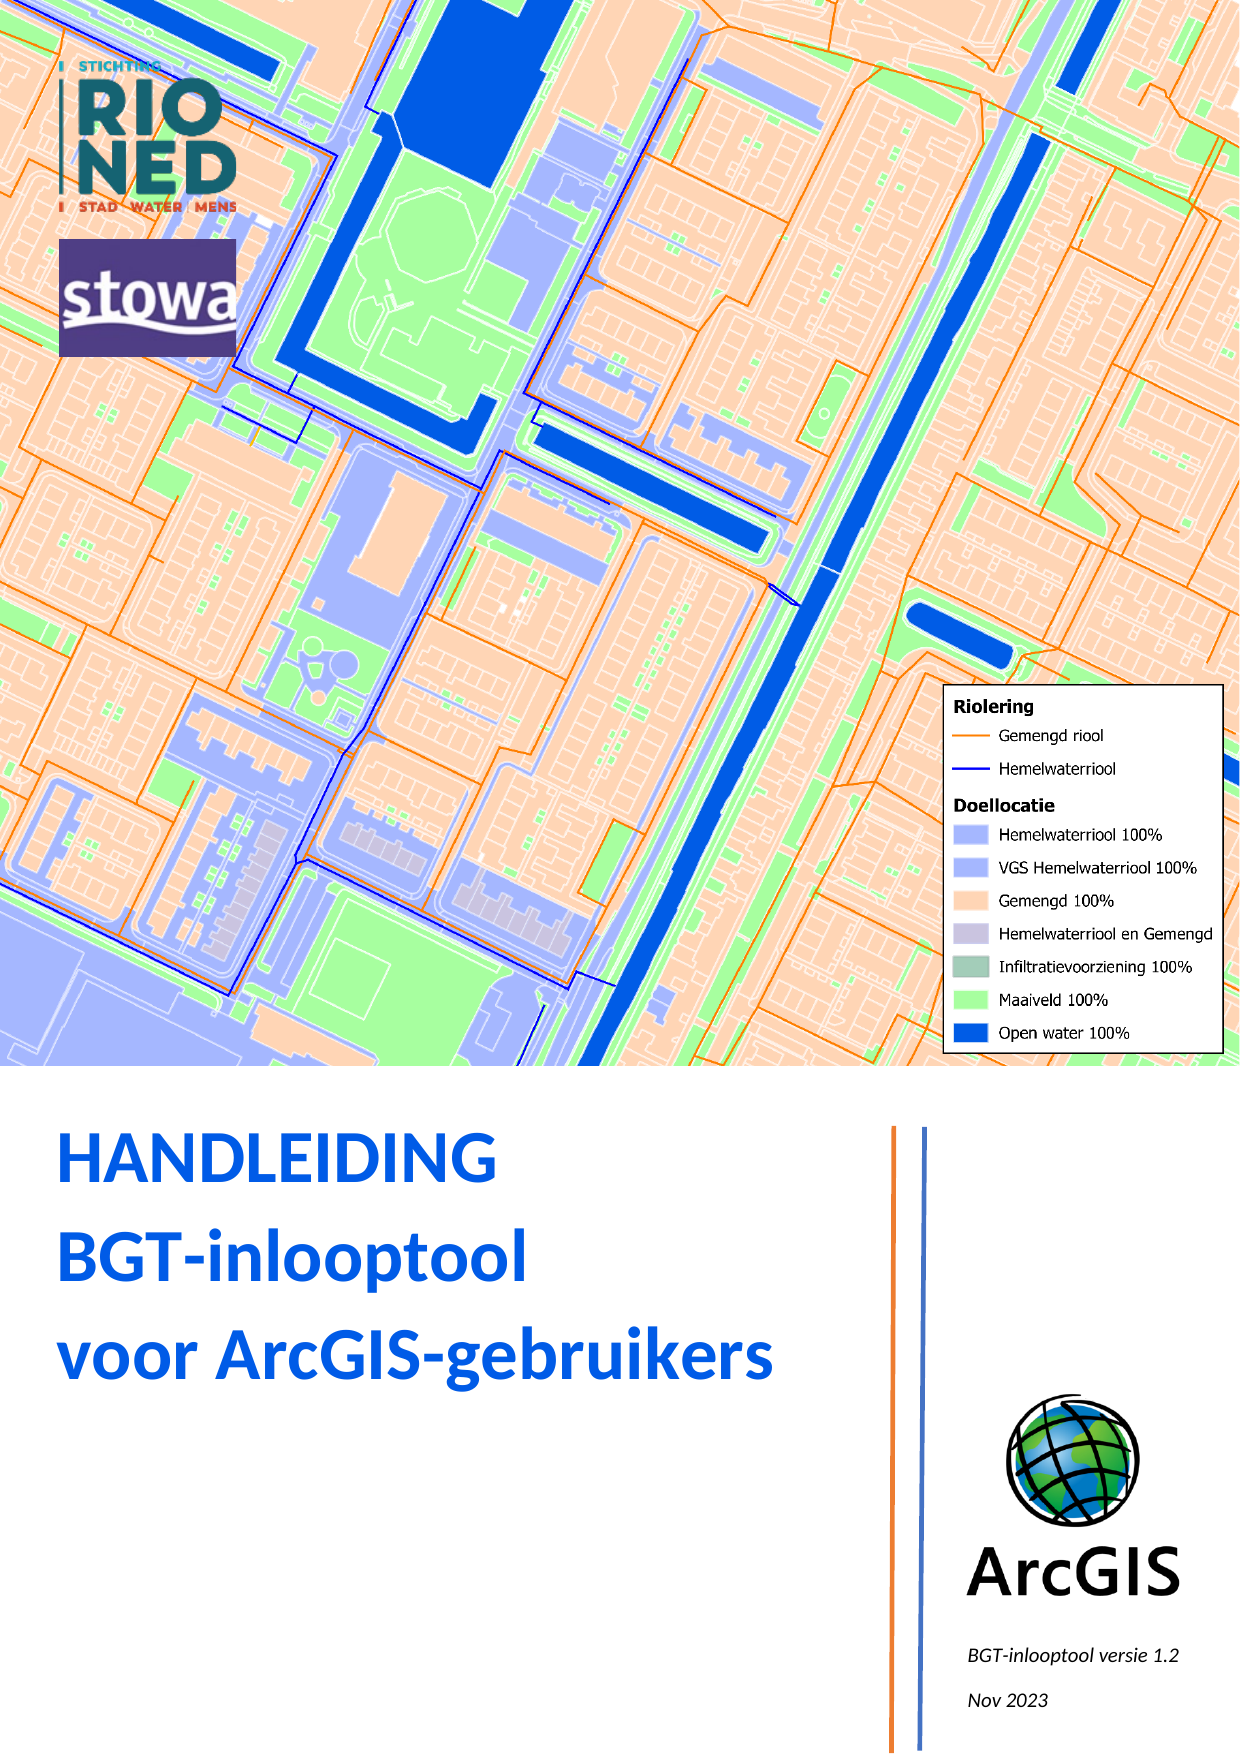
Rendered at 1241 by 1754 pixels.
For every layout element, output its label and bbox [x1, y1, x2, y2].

picture [0, 0, 1240, 1066]
picture [952, 1375, 1193, 1615]
